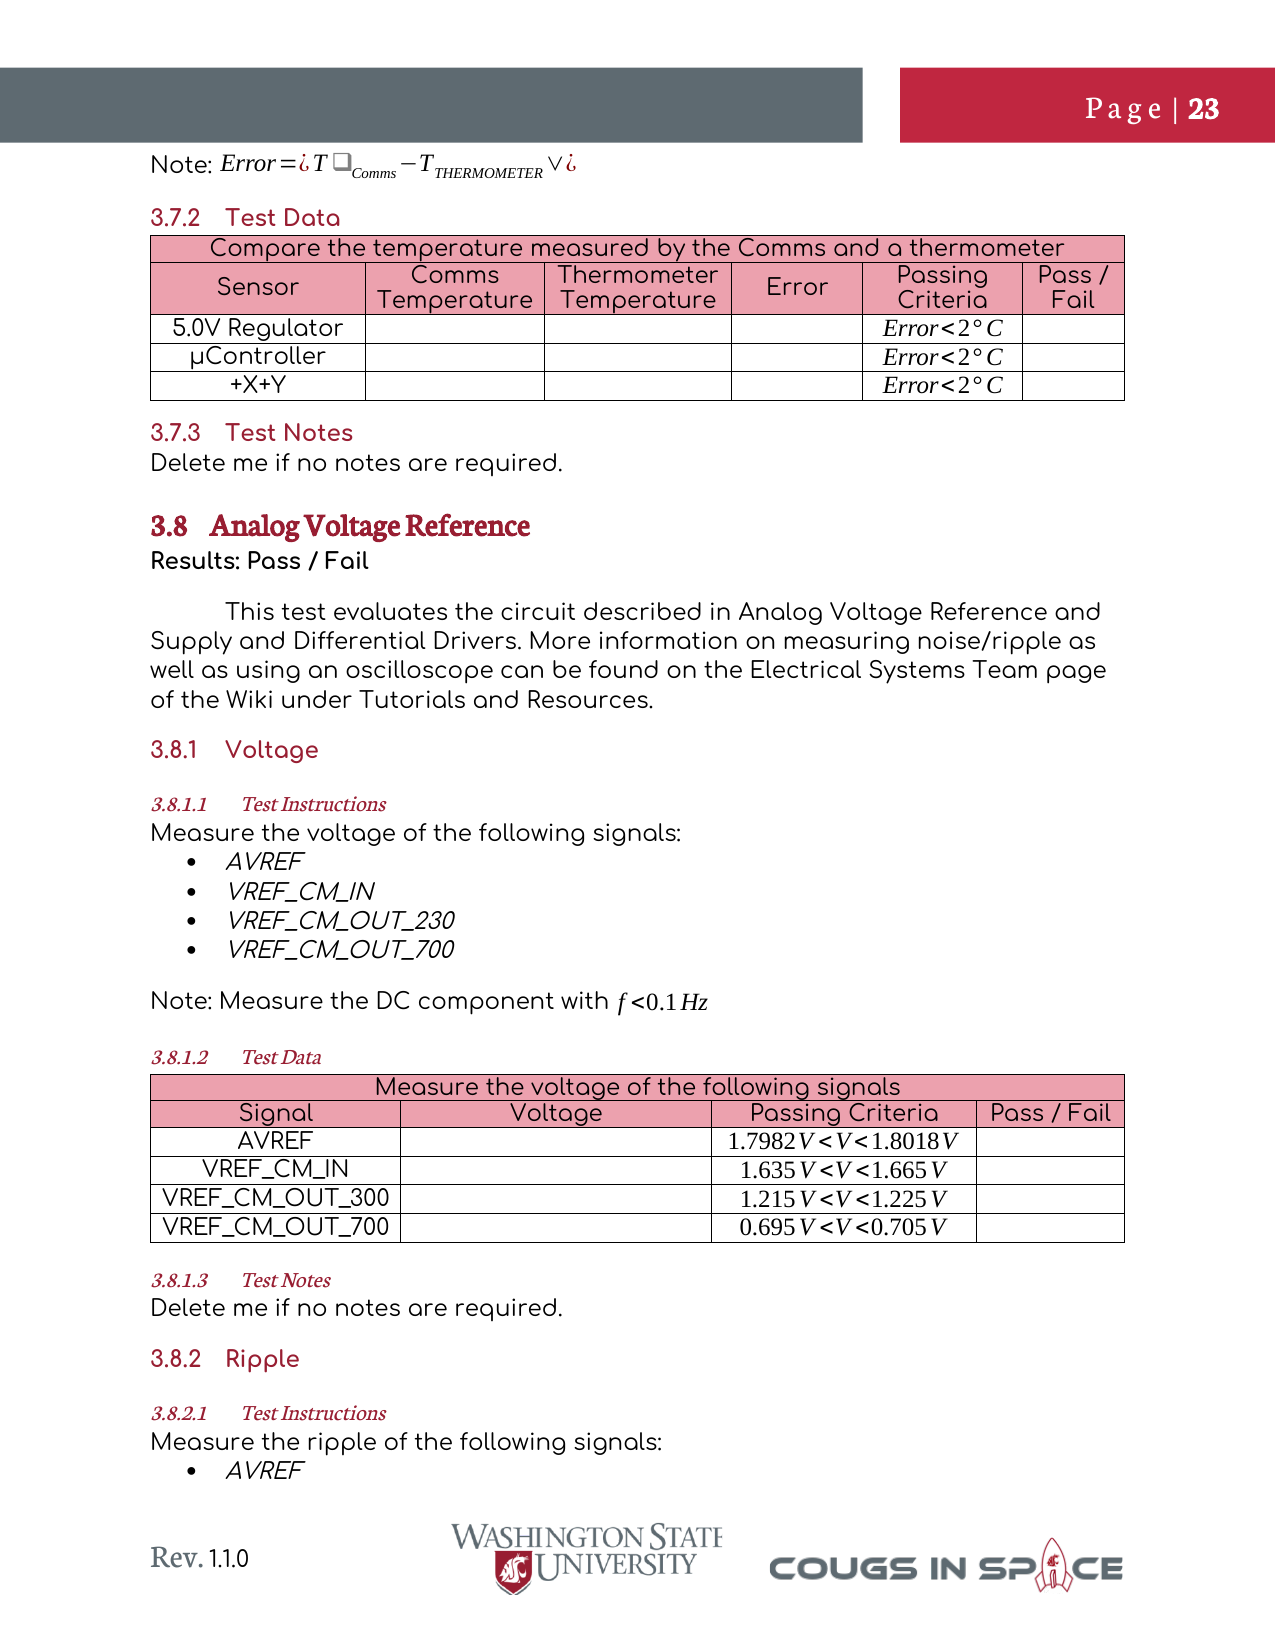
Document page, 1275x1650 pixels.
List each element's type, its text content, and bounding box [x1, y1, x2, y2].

subtitle Ripple [150, 1347, 1125, 1372]
table_cell Thermometer Temperature [545, 263, 731, 314]
table_cell [863, 344, 1022, 371]
table_cell Error [732, 263, 862, 314]
table_cell 5.0V Regulator [151, 315, 365, 342]
table_cell Pass / Fail [1023, 263, 1124, 314]
subtitle Analog Voltage Reference [150, 501, 1125, 543]
table_cell [401, 1128, 711, 1156]
table_cell [545, 372, 731, 400]
text Measure the ripple of the following signals: [150, 1430, 1125, 1456]
table_cell [366, 372, 544, 400]
table_cell VREF_CM_OUT_700 [151, 1214, 400, 1242]
table_cell [366, 315, 544, 342]
table_cell [712, 1157, 976, 1184]
table_cell [366, 344, 544, 371]
table_cell [732, 344, 862, 371]
table_cell [712, 1128, 976, 1156]
table_cell [977, 1185, 1124, 1213]
list AVREF [187, 851, 1125, 876]
table_header Compare the temperature measured by the Comms and a thermometer [151, 236, 1124, 262]
table_cell [977, 1128, 1124, 1156]
table_cell Voltage [401, 1101, 711, 1127]
table_cell Sensor [151, 263, 365, 314]
list VREF_CM_OUT_700 [187, 938, 1125, 964]
list AVREF [187, 1459, 1125, 1485]
table_header Measure the voltage of the following signals [151, 1075, 1124, 1100]
table_cell [401, 1157, 711, 1184]
table_cell Passing Criteria [863, 263, 1022, 314]
table_cell [1023, 344, 1124, 371]
text Delete me if no notes are required. [150, 451, 1125, 476]
subtitle Test Data [150, 206, 1125, 231]
text Delete me if no notes are required. [150, 1297, 1125, 1322]
table_cell [863, 315, 1022, 342]
table_cell Comms Temperature [366, 263, 544, 314]
picture [769, 1537, 1123, 1594]
table_cell AVREF [151, 1128, 400, 1156]
picture [450, 1522, 723, 1595]
subtitle Test Instructions [150, 1397, 1125, 1426]
table_cell [545, 344, 731, 371]
subtitle Test Instructions [150, 788, 1125, 817]
subtitle Voltage [150, 738, 1125, 763]
table_cell [977, 1214, 1124, 1242]
list VREF_CM_IN [187, 880, 1125, 905]
table_cell [863, 372, 1022, 400]
table_cell VREF_CM_IN [151, 1157, 400, 1184]
table_cell [732, 315, 862, 342]
text This test evaluates the circuit described in Analog Voltage Reference and Supply and Differential Drivers. More information on measuring noise/ripple as well as using an oscilloscope can be found on the Electrical Systems Team page of the Wiki under Tutorials and Resources. [150, 600, 1125, 713]
table_cell Passing Criteria [712, 1101, 976, 1127]
text Results: Pass / Fail [150, 549, 1125, 575]
table_cell [732, 372, 862, 400]
subtitle Test Notes [150, 1263, 1125, 1292]
table_cell [401, 1214, 711, 1242]
text Note: Measure the DC component with [150, 988, 1125, 1016]
table_cell [401, 1185, 711, 1213]
text Measure the voltage of the following signals: [150, 821, 1125, 847]
table_cell Pass / Fail [977, 1101, 1124, 1127]
table_cell Signal [151, 1101, 400, 1127]
subtitle Test Notes [150, 422, 1125, 447]
table_cell [1023, 372, 1124, 400]
table_cell [712, 1214, 976, 1242]
table_cell [545, 315, 731, 342]
table_cell VREF_CM_OUT_300 [151, 1185, 400, 1213]
table_cell [1023, 315, 1124, 342]
table_cell +X+Y [151, 372, 365, 400]
subtitle Test Data [150, 1041, 1125, 1069]
list VREF_CM_OUT_230 [187, 909, 1125, 934]
table_cell [712, 1185, 976, 1213]
text Note: [150, 150, 1125, 181]
table_cell [977, 1157, 1124, 1184]
table_cell µController [151, 344, 365, 371]
